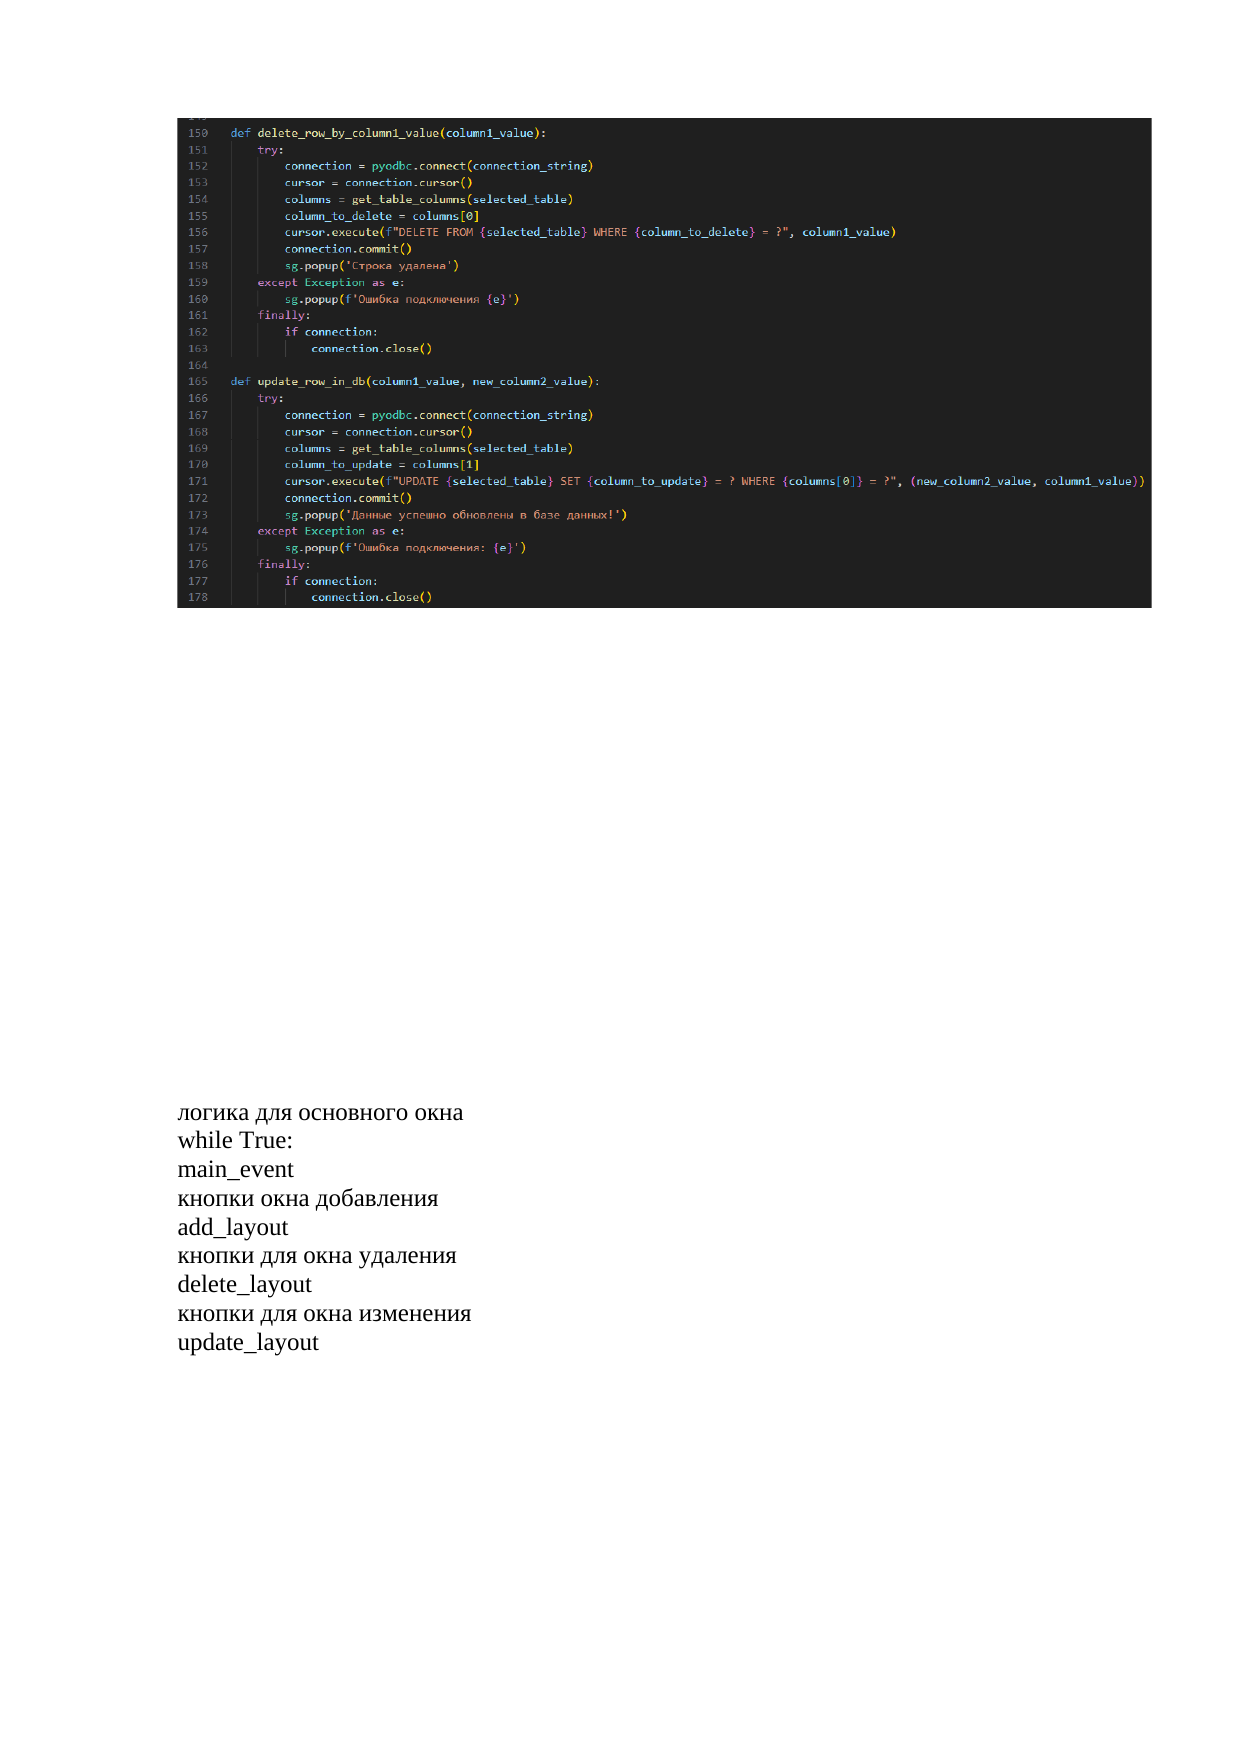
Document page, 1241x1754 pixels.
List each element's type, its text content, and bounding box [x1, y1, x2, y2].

text кнопки окна добавления [177, 1183, 1152, 1212]
picture [177, 118, 1152, 608]
text кнопки для окна удаления [177, 1241, 1152, 1269]
text while True: [177, 1126, 1152, 1154]
text delete_layout [177, 1269, 1152, 1298]
text update_layout [177, 1327, 1152, 1356]
text логика для основного окна [177, 1097, 1152, 1126]
text add_layout [177, 1212, 1152, 1241]
text кнопки для окна изменения [177, 1298, 1152, 1327]
text main_event [177, 1154, 1152, 1183]
